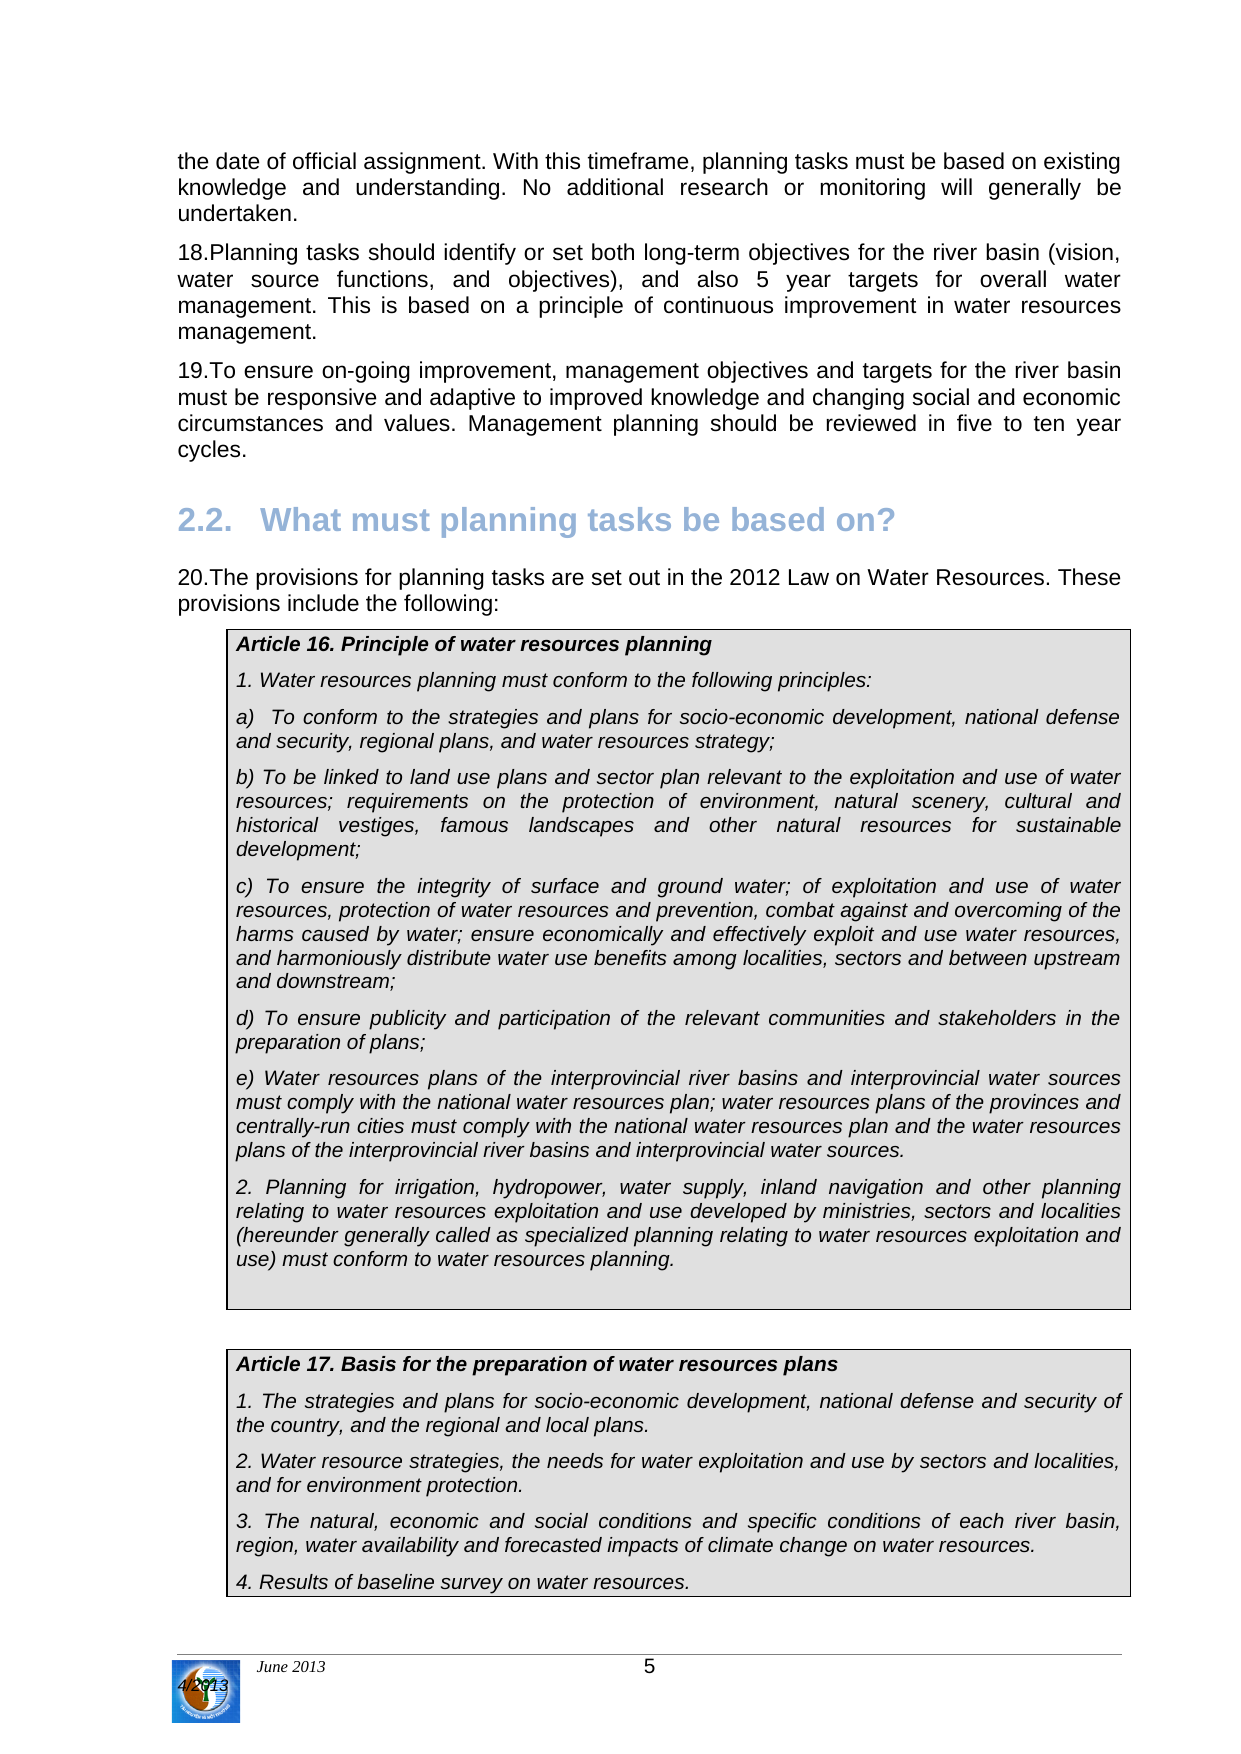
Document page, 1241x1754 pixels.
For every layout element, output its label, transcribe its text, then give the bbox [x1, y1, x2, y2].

text 3. The natural, economic and social conditions and specific conditions of each river basin, region, water availability and forecasted impacts of climate change on water resources. [228, 1506, 1130, 1557]
text 1. Water resources planning must conform to the following principles: [228, 665, 1130, 692]
text a) To conform to the strategies and plans for socio-economic development, national defense and security, regional plans, and water resources strategy; [228, 702, 1130, 753]
text 1. The strategies and plans for socio-economic development, national defense and security of the country, and the regional and local plans. [228, 1385, 1130, 1436]
text b) To be linked to land use plans and sector plan relevant to the exploitation and use of water resources; requirements on the protection of environment, natural scenery, cultural and historical vestiges, famous landscapes and other natural resources for sustainable development; [228, 762, 1130, 861]
text 4. Results of baseline survey on water resources. [228, 1567, 1130, 1596]
text 2. Water resource strategies, the needs for water exploitation and use by sectors and localities, and for environment protection. [228, 1446, 1130, 1497]
text Article 16. Principle of water resources planning [228, 630, 1130, 656]
text Planning tasks should identify or set both long-term objectives for the river basin (vision, water source functions, and objectives), and also 5 year targets for overall water management. This is based on a principle of continuous improvement in water resources management. [177, 239, 1122, 345]
text c) To ensure the integrity of surface and ground water; of exploitation and use of water resources, protection of water resources and prevention, combat against and overcoming of the harms caused by water; ensure economically and effectively exploit and use water resources, and harmoniously distribute water use benefits among localities, sectors and between upstream and downstream; [228, 870, 1130, 993]
subtitle What must planning tasks be based on? [177, 500, 1122, 538]
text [177, 148, 1122, 227]
picture [171, 1660, 241, 1723]
text 2. Planning for irrigation, hydropower, water supply, inland navigation and other planning relating to water resources exploitation and use developed by ministries, sectors and localities (hereunder generally called as specialized planning relating to water resources exploitation and use) must conform to water resources planning. [228, 1171, 1130, 1270]
text d) To ensure publicity and participation of the relevant communities and stakeholders in the preparation of plans; [228, 1003, 1130, 1054]
text The provisions for planning tasks are set out in the 2012 Law on Water Resources. These provisions include the following: [177, 563, 1122, 616]
text e) Water resources plans of the interprovincial river basins and interprovincial water sources must comply with the national water resources plan; water resources plans of the provinces and centrally-run cities must comply with the national water resources plan and the water resources plans of the interprovincial river basins and interprovincial water sources. [228, 1063, 1130, 1162]
text To ensure on-going improvement, management objectives and targets for the river basin must be responsive and adaptive to improved knowledge and changing social and economic circumstances and values. Management planning should be reviewed in five to ten year cycles. [177, 357, 1122, 463]
text Article 17. Basis for the preparation of water resources plans [228, 1350, 1130, 1376]
